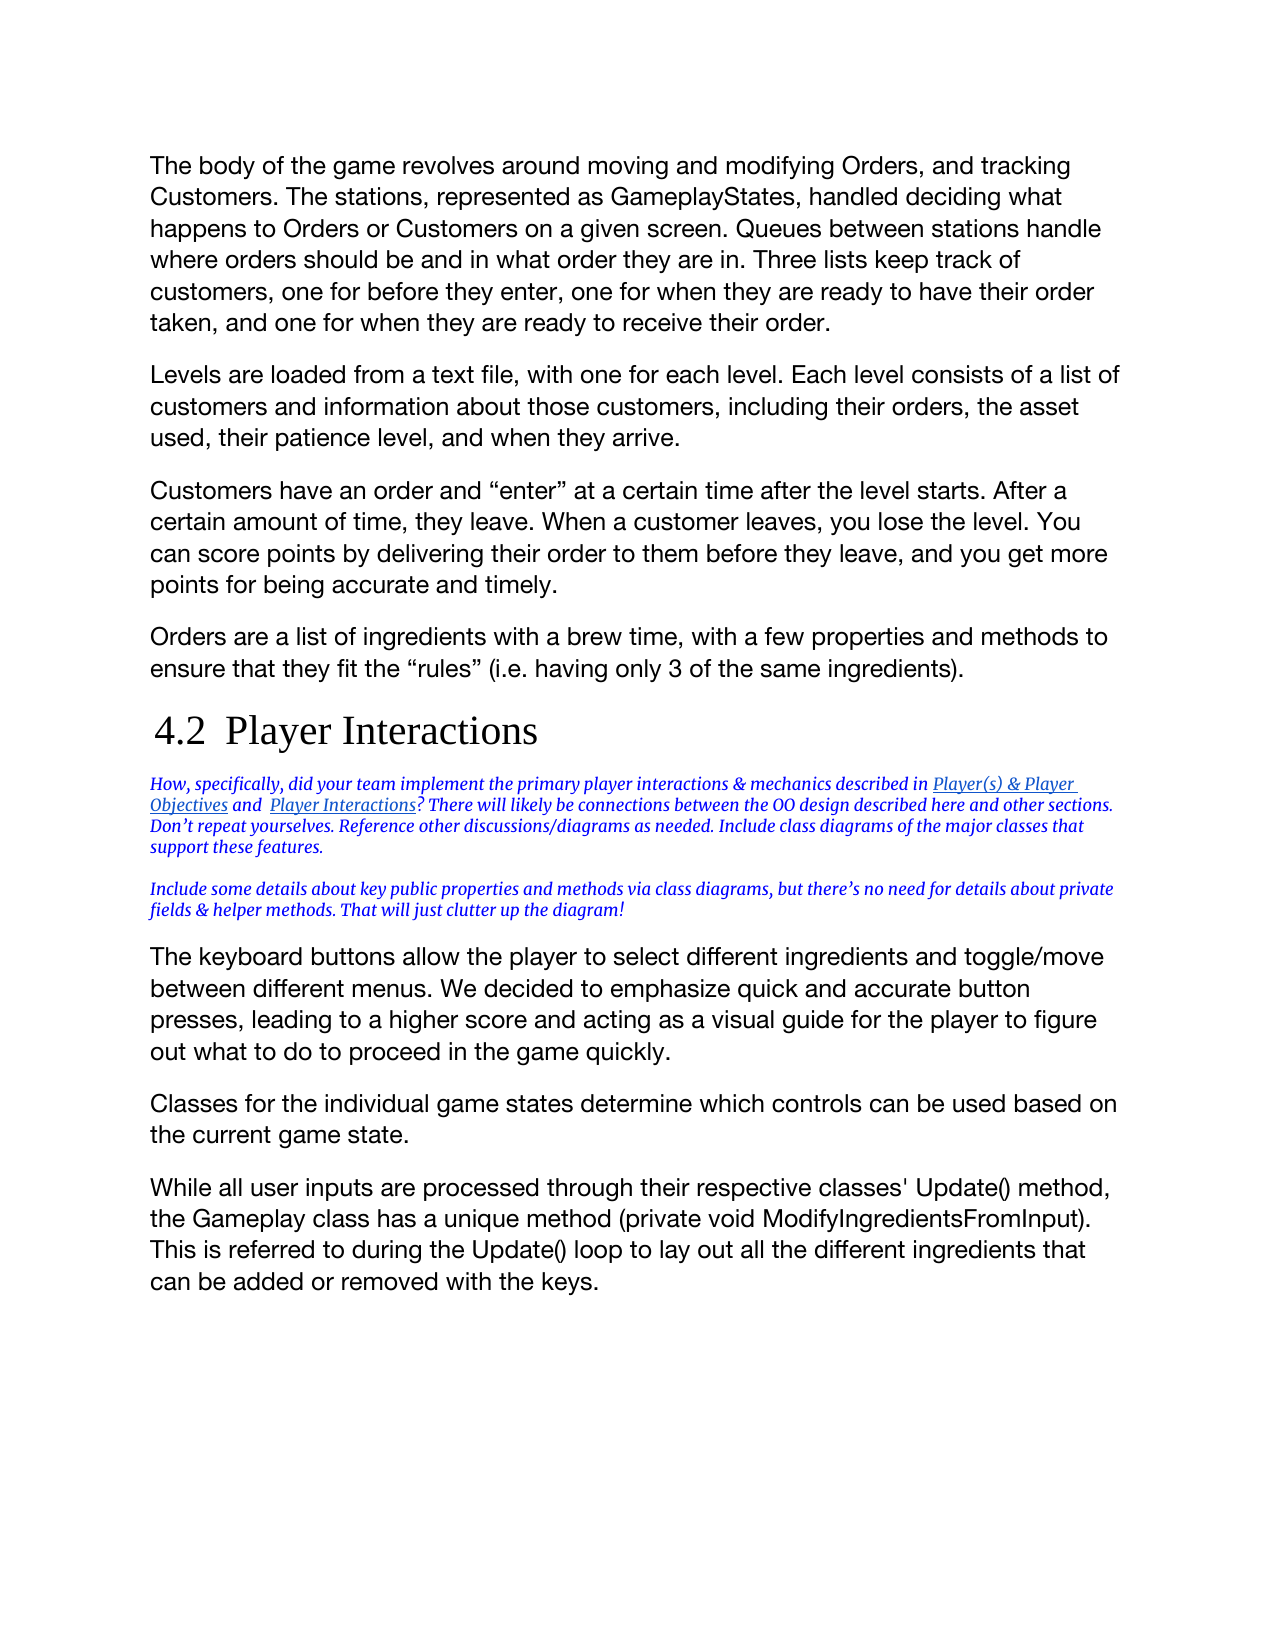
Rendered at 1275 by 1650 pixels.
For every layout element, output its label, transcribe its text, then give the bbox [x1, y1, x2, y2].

text The body of the game revolves around moving and modifying Orders, and tracking Customers. The stations, represented as GameplayStates, handled deciding what happens to Orders or Customers on a given screen. Queues between stations handle where orders should be and in what order they are in. Three lists keep track of customers, one for before they enter, one for when they are ready to have their order taken, and one for when they are ready to receive their order. [150, 150, 1125, 339]
subtitle Player Interactions [206, 705, 1125, 753]
subtitle How, specifically, did your team implement the primary player interactions & mechanics described in Player(s) & Player Objectives and Player Interactions? There will likely be connections between the OO design described here and other sections. Don’t repeat yourselves. Reference other discussions/diagrams as needed. Include class diagrams of the major classes that support these features. [150, 774, 1125, 858]
text Orders are a list of ingredients with a brew time, with a few properties and methods to ensure that they fit the “rules” (i.e. having only 3 of the same ingredients). [150, 621, 1125, 684]
text Customers have an order and “enter” at a certain time after the level starts. After a certain amount of time, they leave. When a customer leaves, you lose the level. You can score points by delivering their order to them before they leave, and you get more points for being accurate and timely. [150, 475, 1125, 601]
text While all user inputs are processed through their respective classes' Update() method, the Gameplay class has a unique method (private void ModifyIngredientsFromInput). This is referred to during the Update() loop to lay out all the different ingredients that can be added or removed with the keys. [150, 1172, 1125, 1297]
text The keyboard buttons allow the player to select different ingredients and toggle/move between different menus. We decided to emphasize quick and accurate button presses, leading to a higher score and acting as a visual guide for the player to figure out what to do to proceed in the game quickly. [150, 941, 1125, 1067]
text Levels are loaded from a text file, with one for each level. Each level consists of a list of customers and information about those customers, including their orders, the asset used, their patience level, and when they arrive. [150, 359, 1125, 454]
text Classes for the individual game states determine which controls can be used based on the current game state. [150, 1088, 1125, 1151]
subtitle Include some details about key public properties and methods via class diagrams, but there’s no need for details about private fields & helper methods. That will just clutter up the diagram! [150, 878, 1125, 920]
